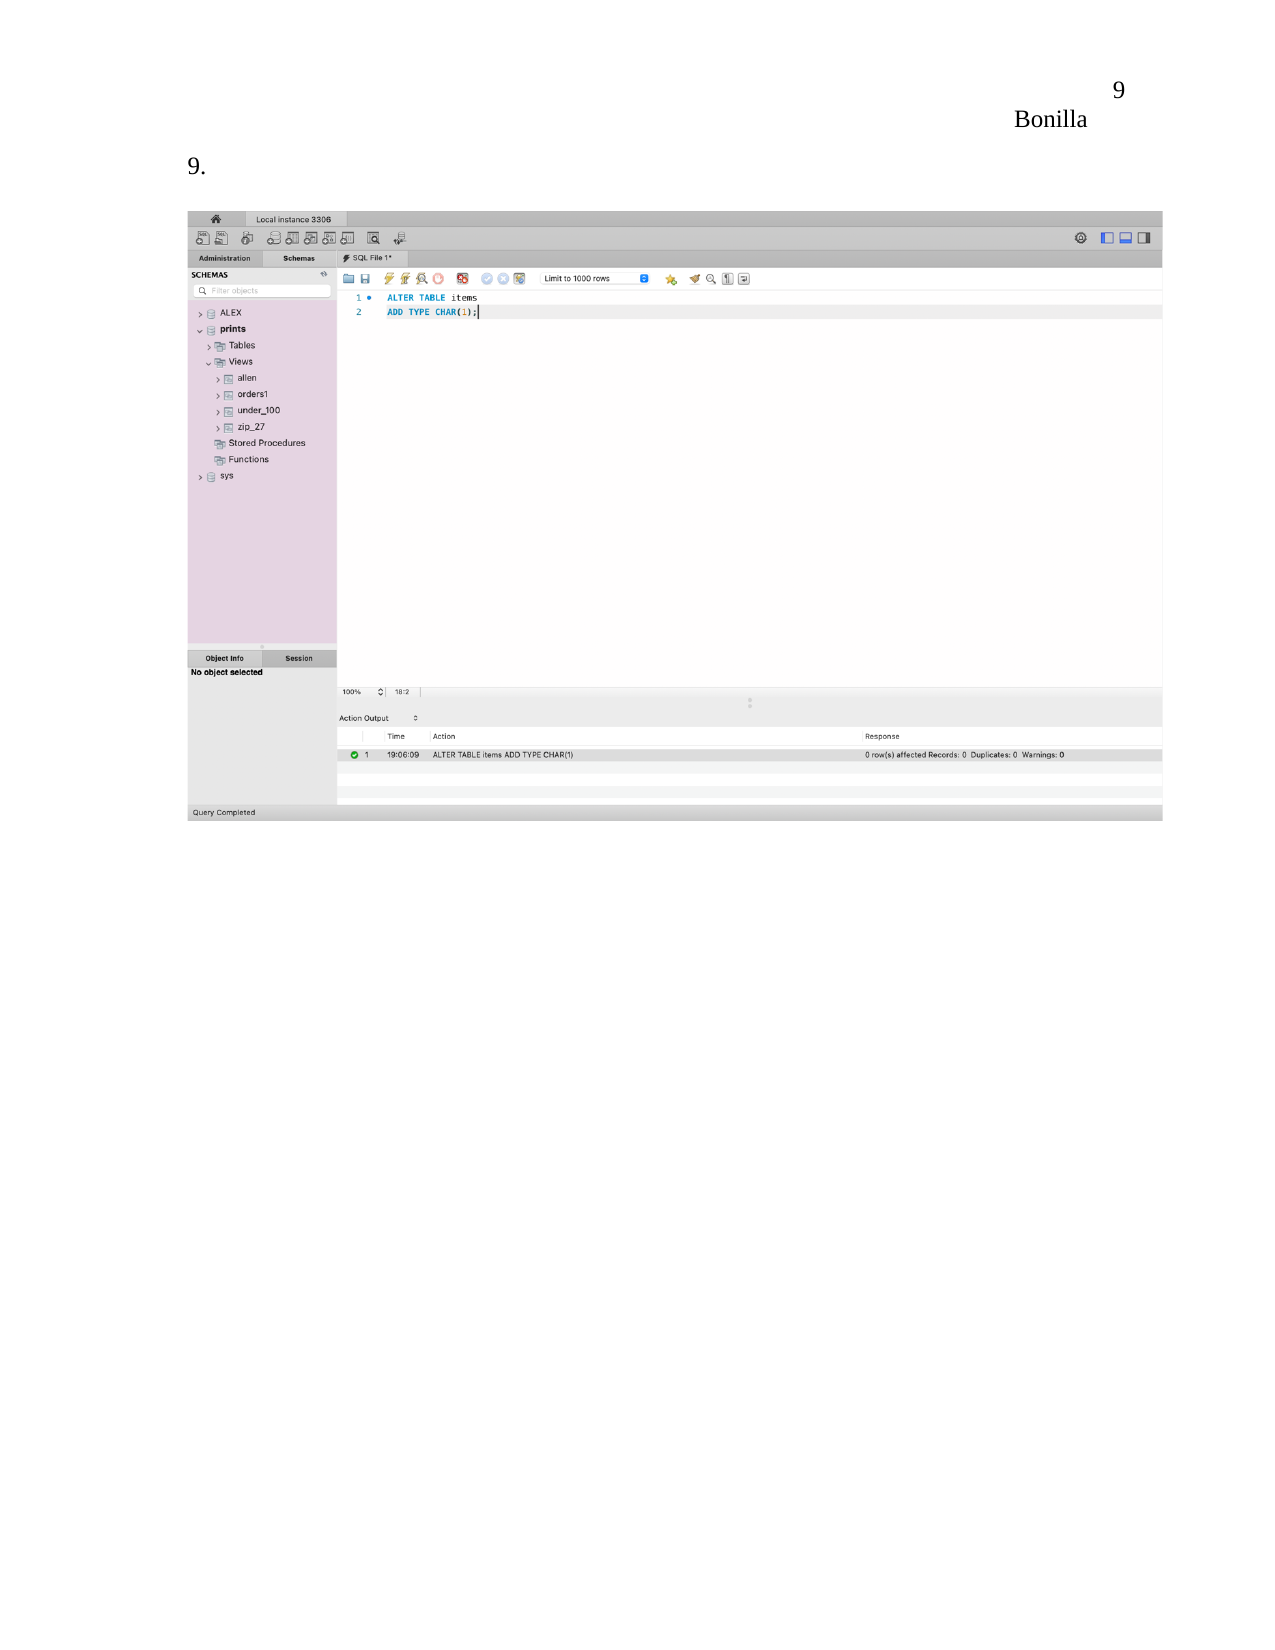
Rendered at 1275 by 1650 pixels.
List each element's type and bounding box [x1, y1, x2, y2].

picture [187, 211, 1163, 821]
